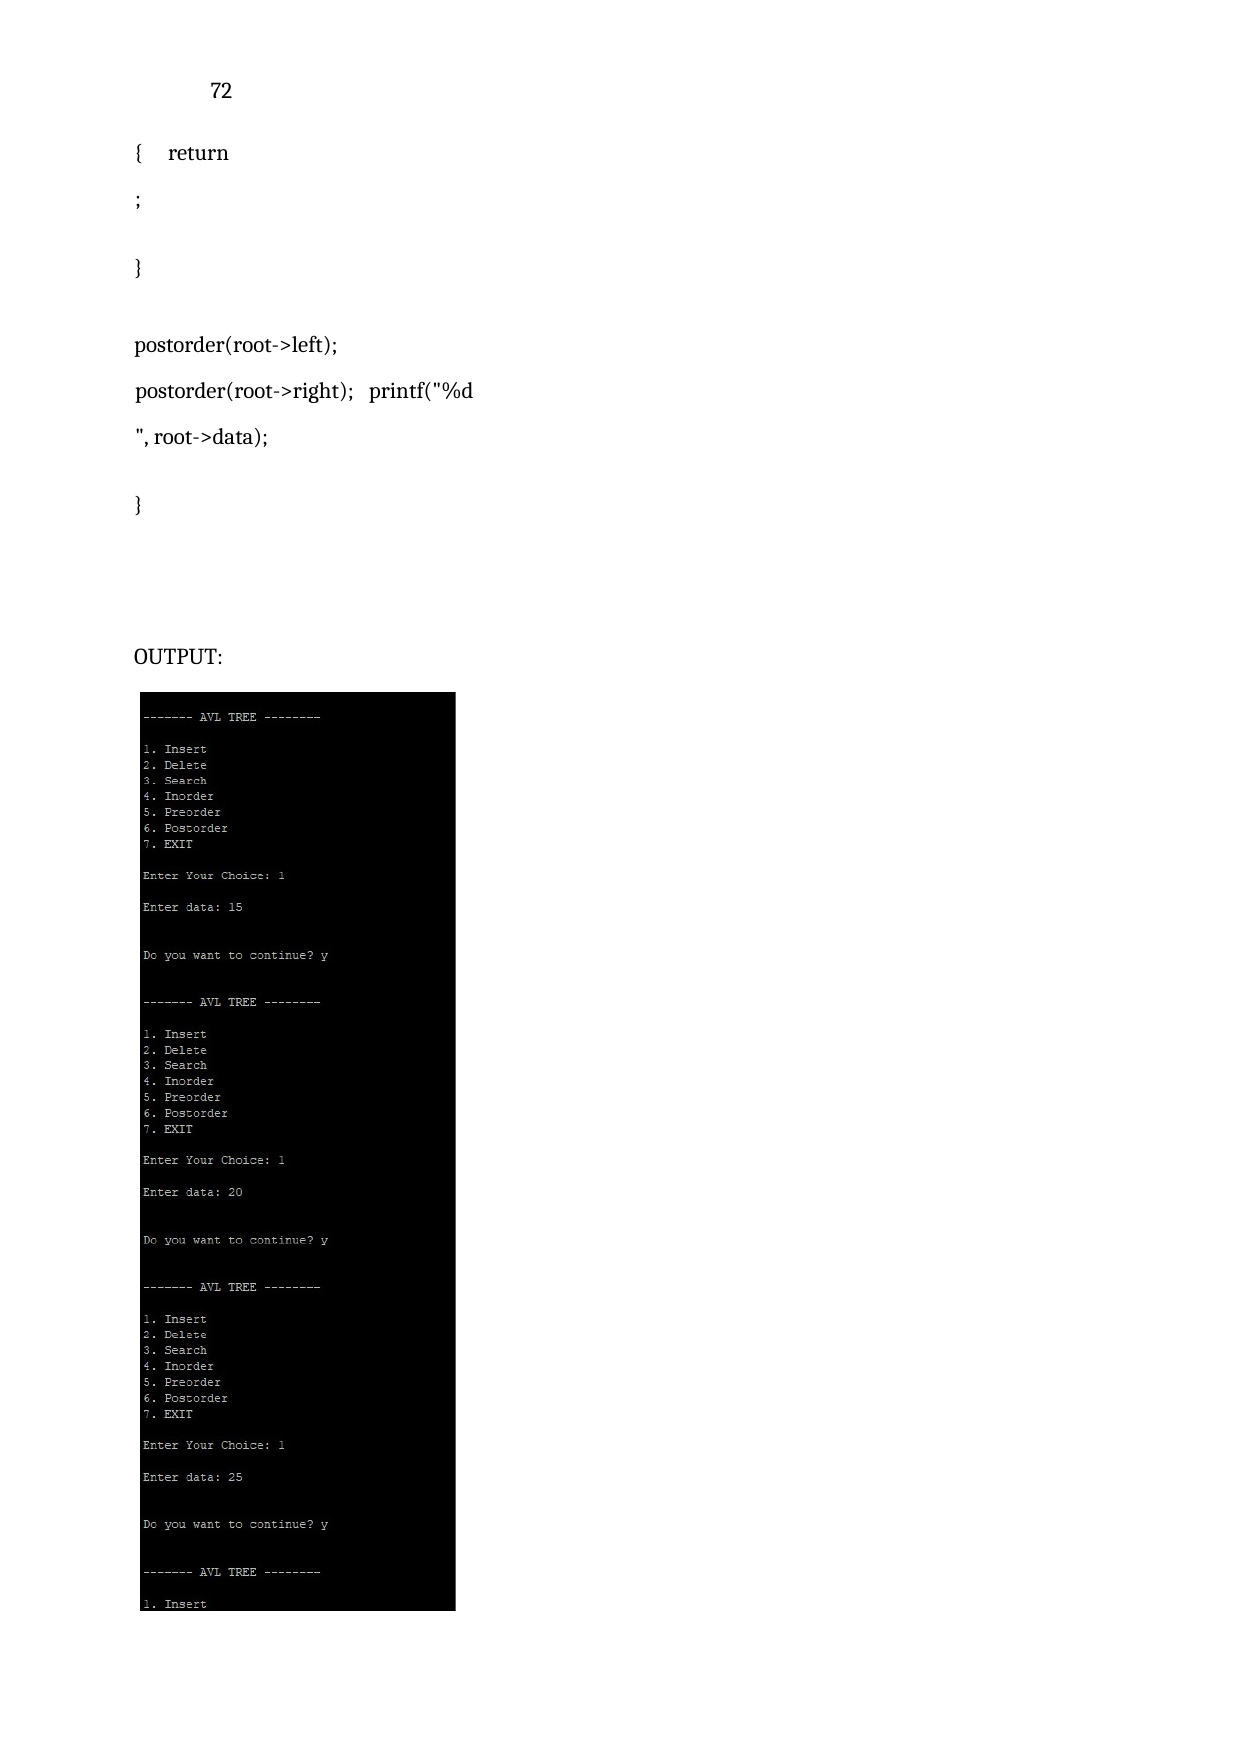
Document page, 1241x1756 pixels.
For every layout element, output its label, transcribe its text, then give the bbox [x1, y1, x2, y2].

picture [140, 692, 456, 1611]
text postorder(root->left); postorder(root->right); printf("%d ", root->data); [134, 332, 488, 450]
text { return; [134, 139, 229, 212]
text } [134, 492, 1138, 518]
text } [134, 254, 1138, 281]
text OUTPUT: [134, 643, 1138, 670]
